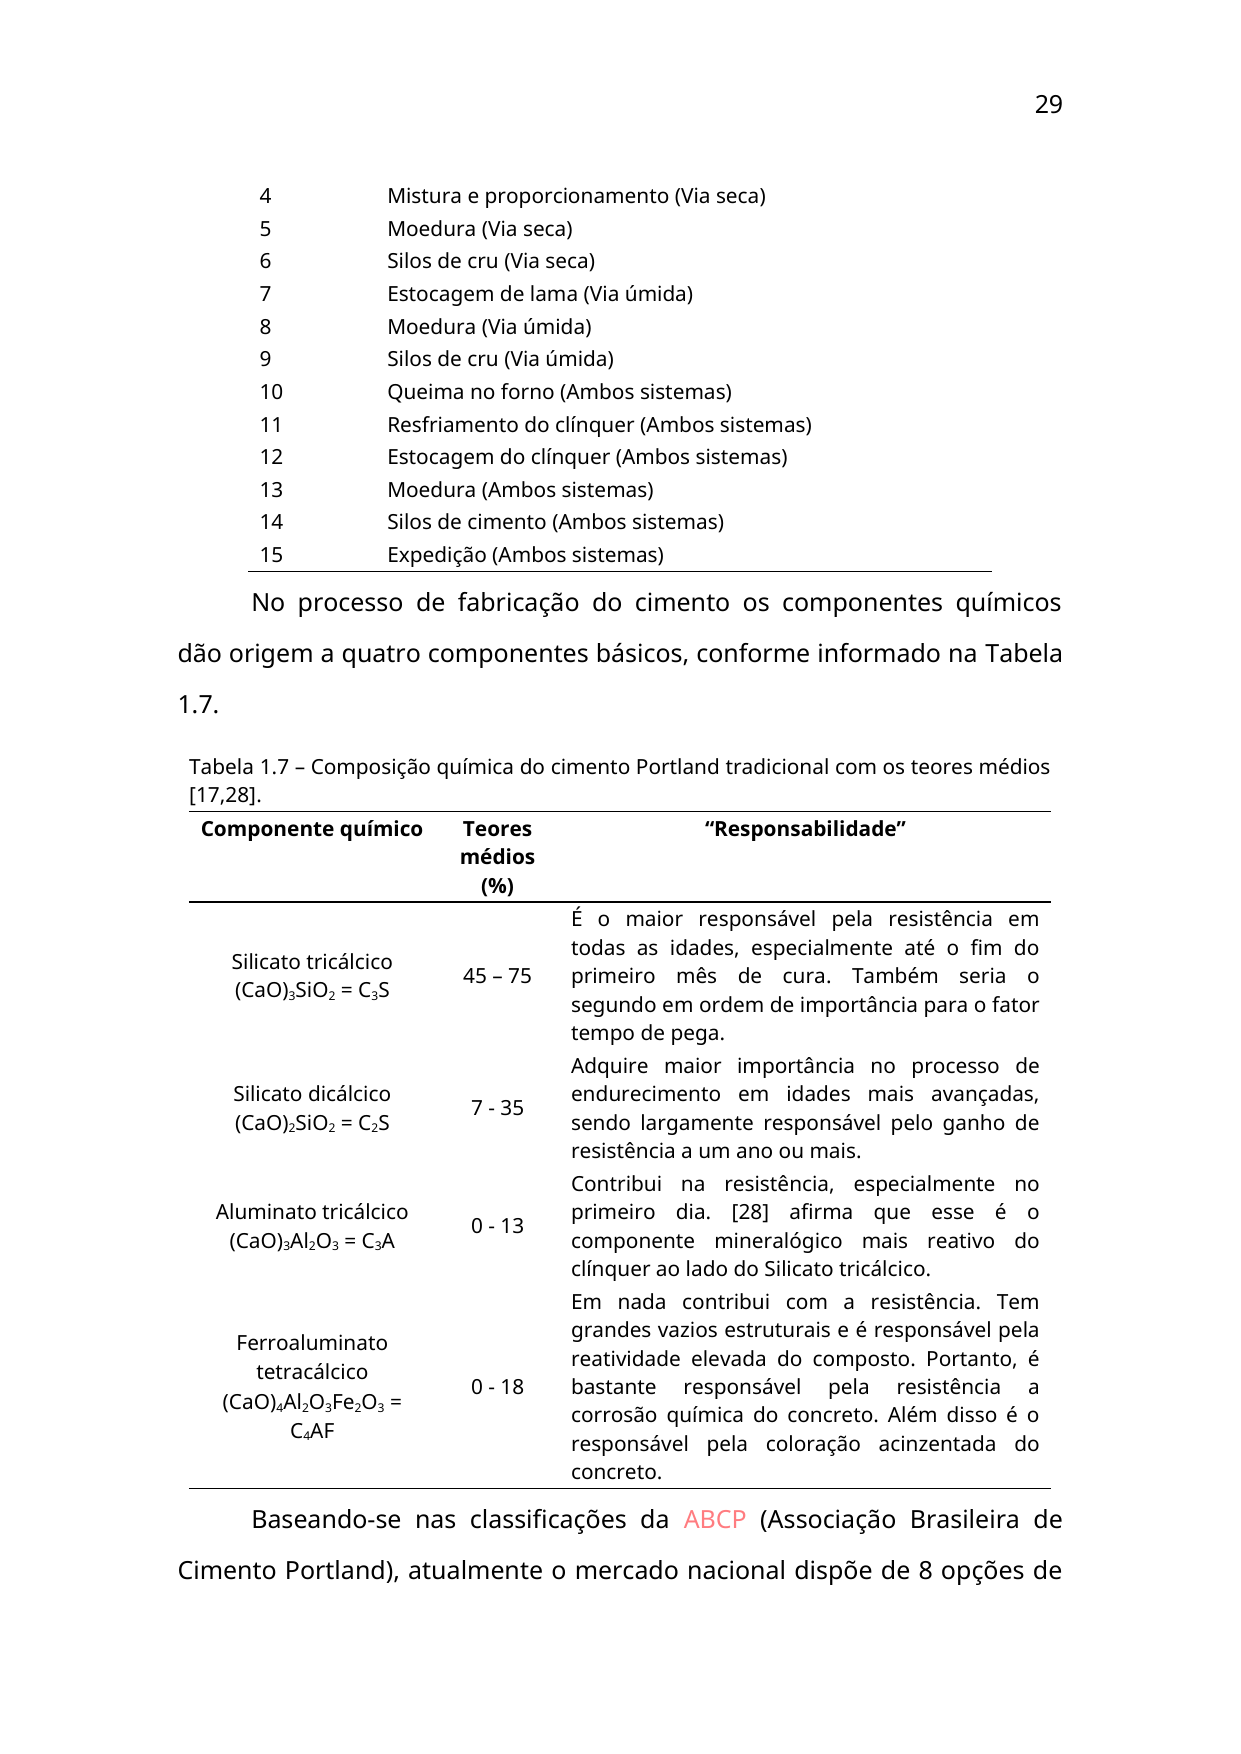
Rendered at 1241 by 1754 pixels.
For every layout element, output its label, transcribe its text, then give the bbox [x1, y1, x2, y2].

table_header Tabela 1.7 – Composição química do cimento Portland tradicional com os teores médios [17,28]. [178, 750, 1062, 811]
table_cell [178, 811, 1062, 1489]
table_cell [237, 179, 1003, 572]
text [177, 1502, 1063, 1587]
text No processo de fabricação do cimento os componentes químicos dão origem a quatro componentes básicos, conforme informado na Tabela 1.7. [177, 584, 1063, 720]
